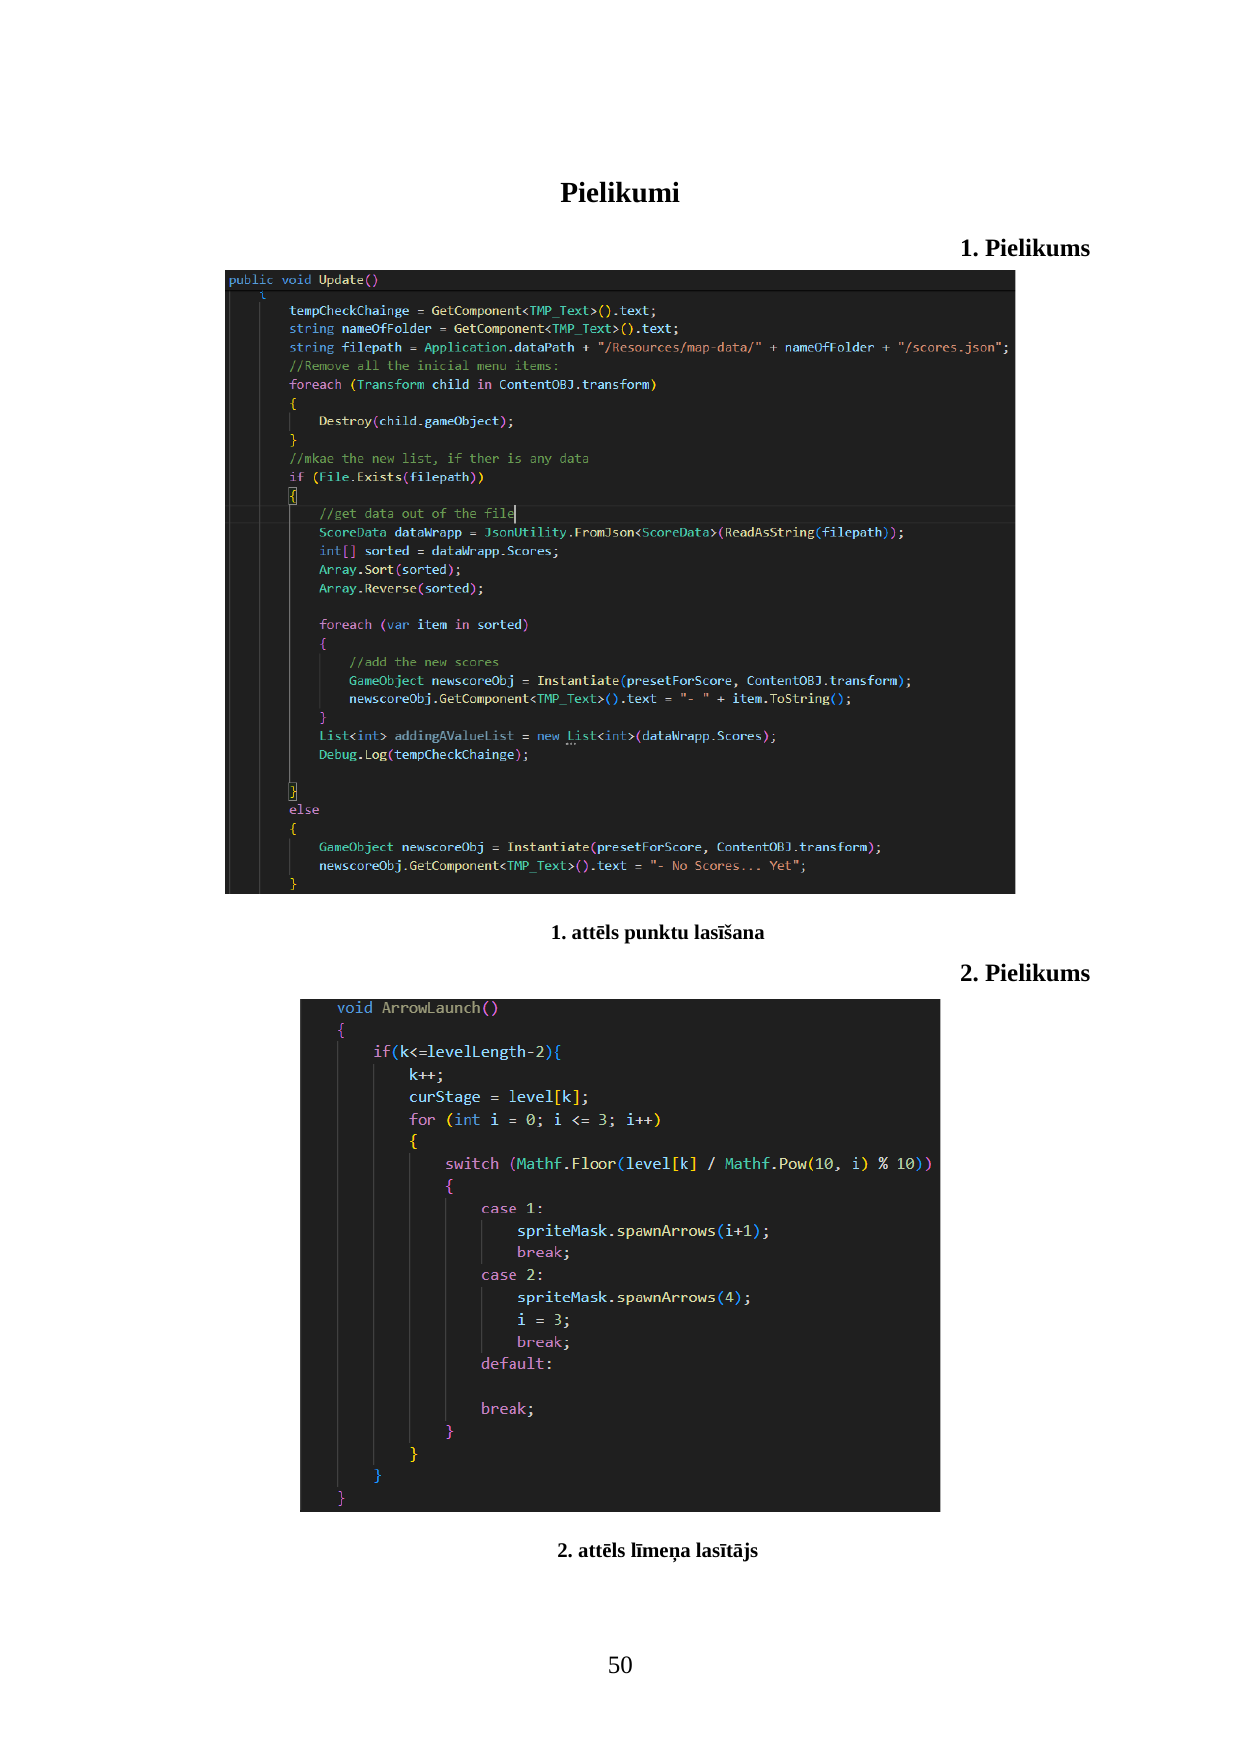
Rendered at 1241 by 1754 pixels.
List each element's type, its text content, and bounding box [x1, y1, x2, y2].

text 2. Pielikums [150, 958, 1090, 987]
text 1. Pielikums [150, 233, 1090, 262]
subtitle Pielikumi [150, 175, 1090, 208]
picture [300, 999, 941, 1512]
picture [225, 270, 1016, 894]
